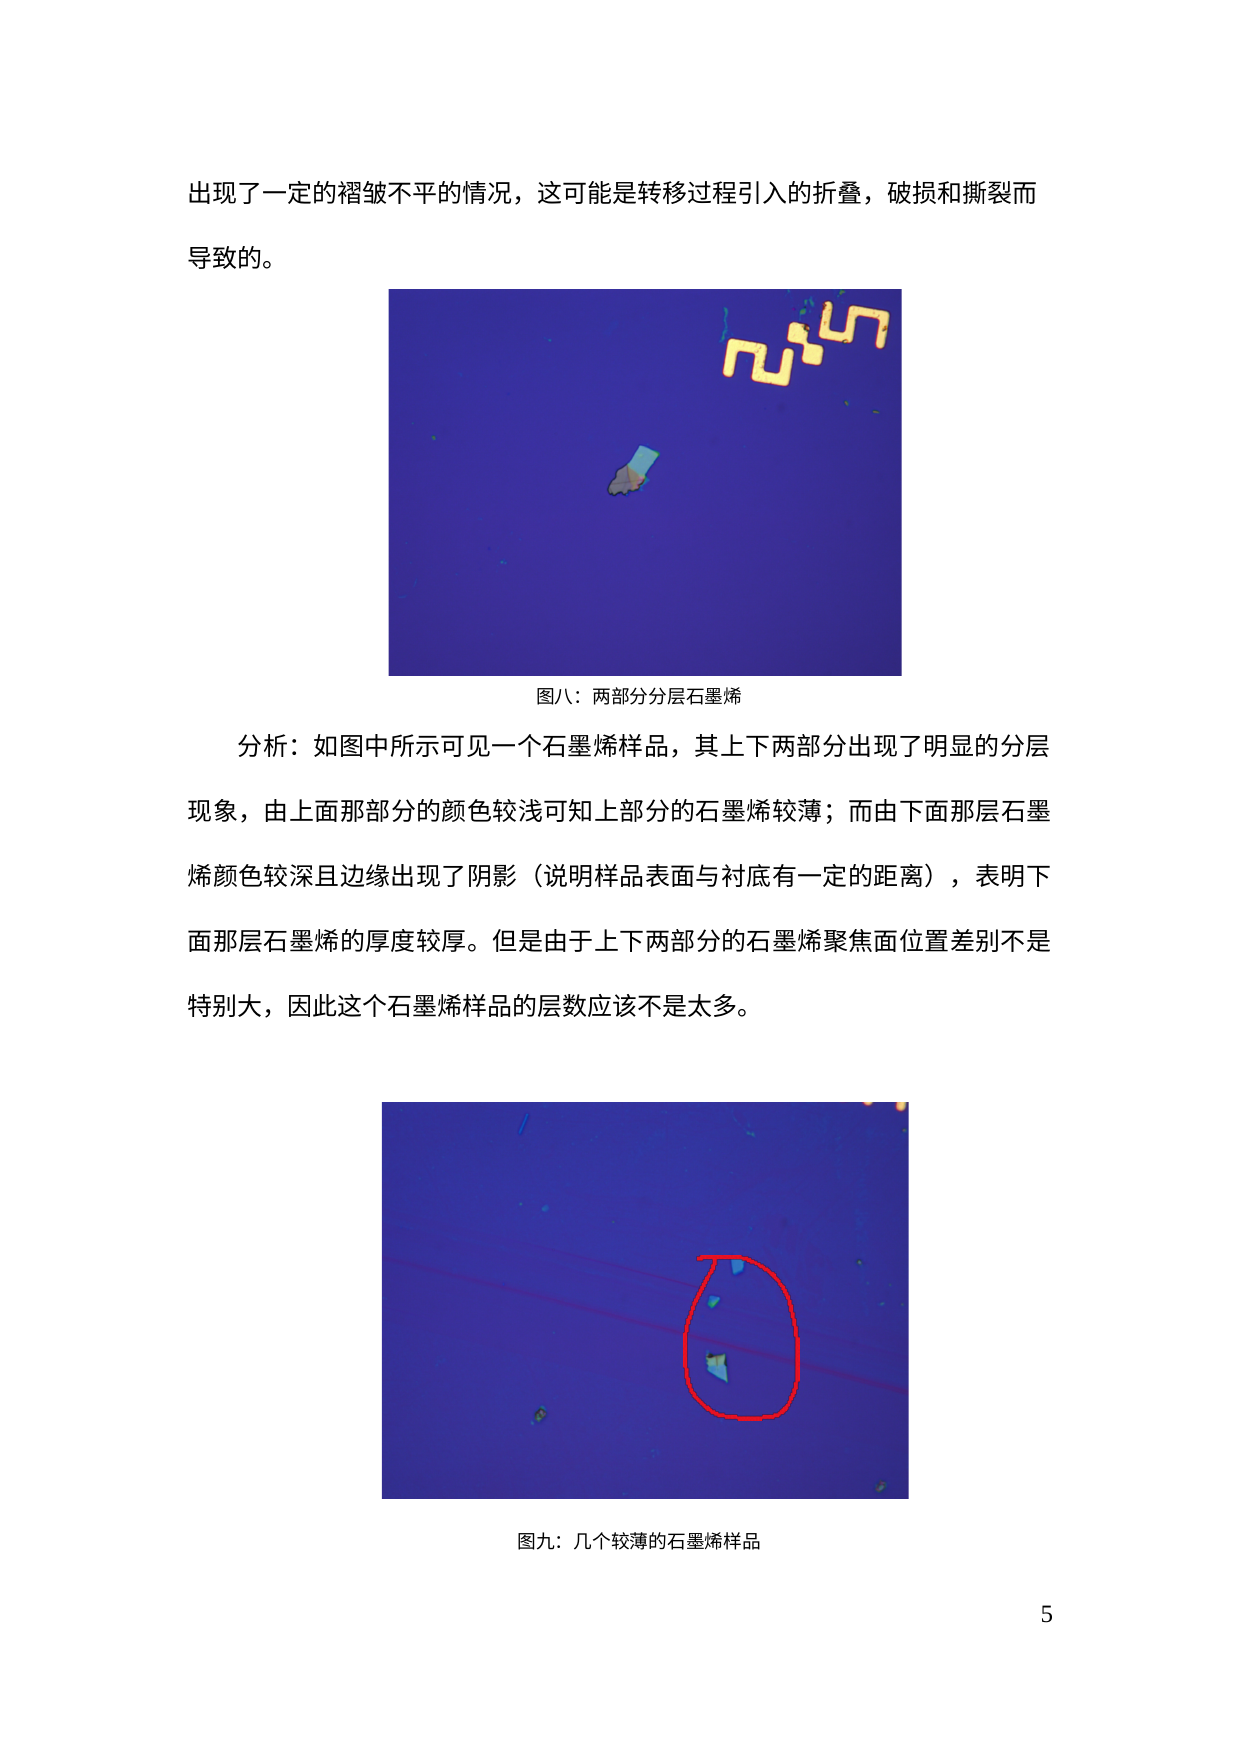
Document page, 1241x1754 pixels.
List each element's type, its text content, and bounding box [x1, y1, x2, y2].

text 图九：几个较薄的石墨烯样品 [187, 1524, 1053, 1557]
picture [388, 289, 902, 676]
picture [381, 1102, 909, 1499]
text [187, 159, 1053, 289]
text 图八：两部分分层石墨烯 [187, 679, 1053, 712]
text 分析：如图中所示可见一个石墨烯样品，其上下两部分出现了明显的分层现象，由上面那部分的颜色较浅可知上部分的石墨烯较薄；而由下面那层石墨烯颜色较深且边缘出现了阴影（说明样品表面与衬底有一定的距离），表明下面那层石墨烯的厚度较厚。但是由于上下两部分的石墨烯聚焦面位置差别不是特别大，因此这个石墨烯样品的层数应该不是太多。 [187, 712, 1053, 1037]
